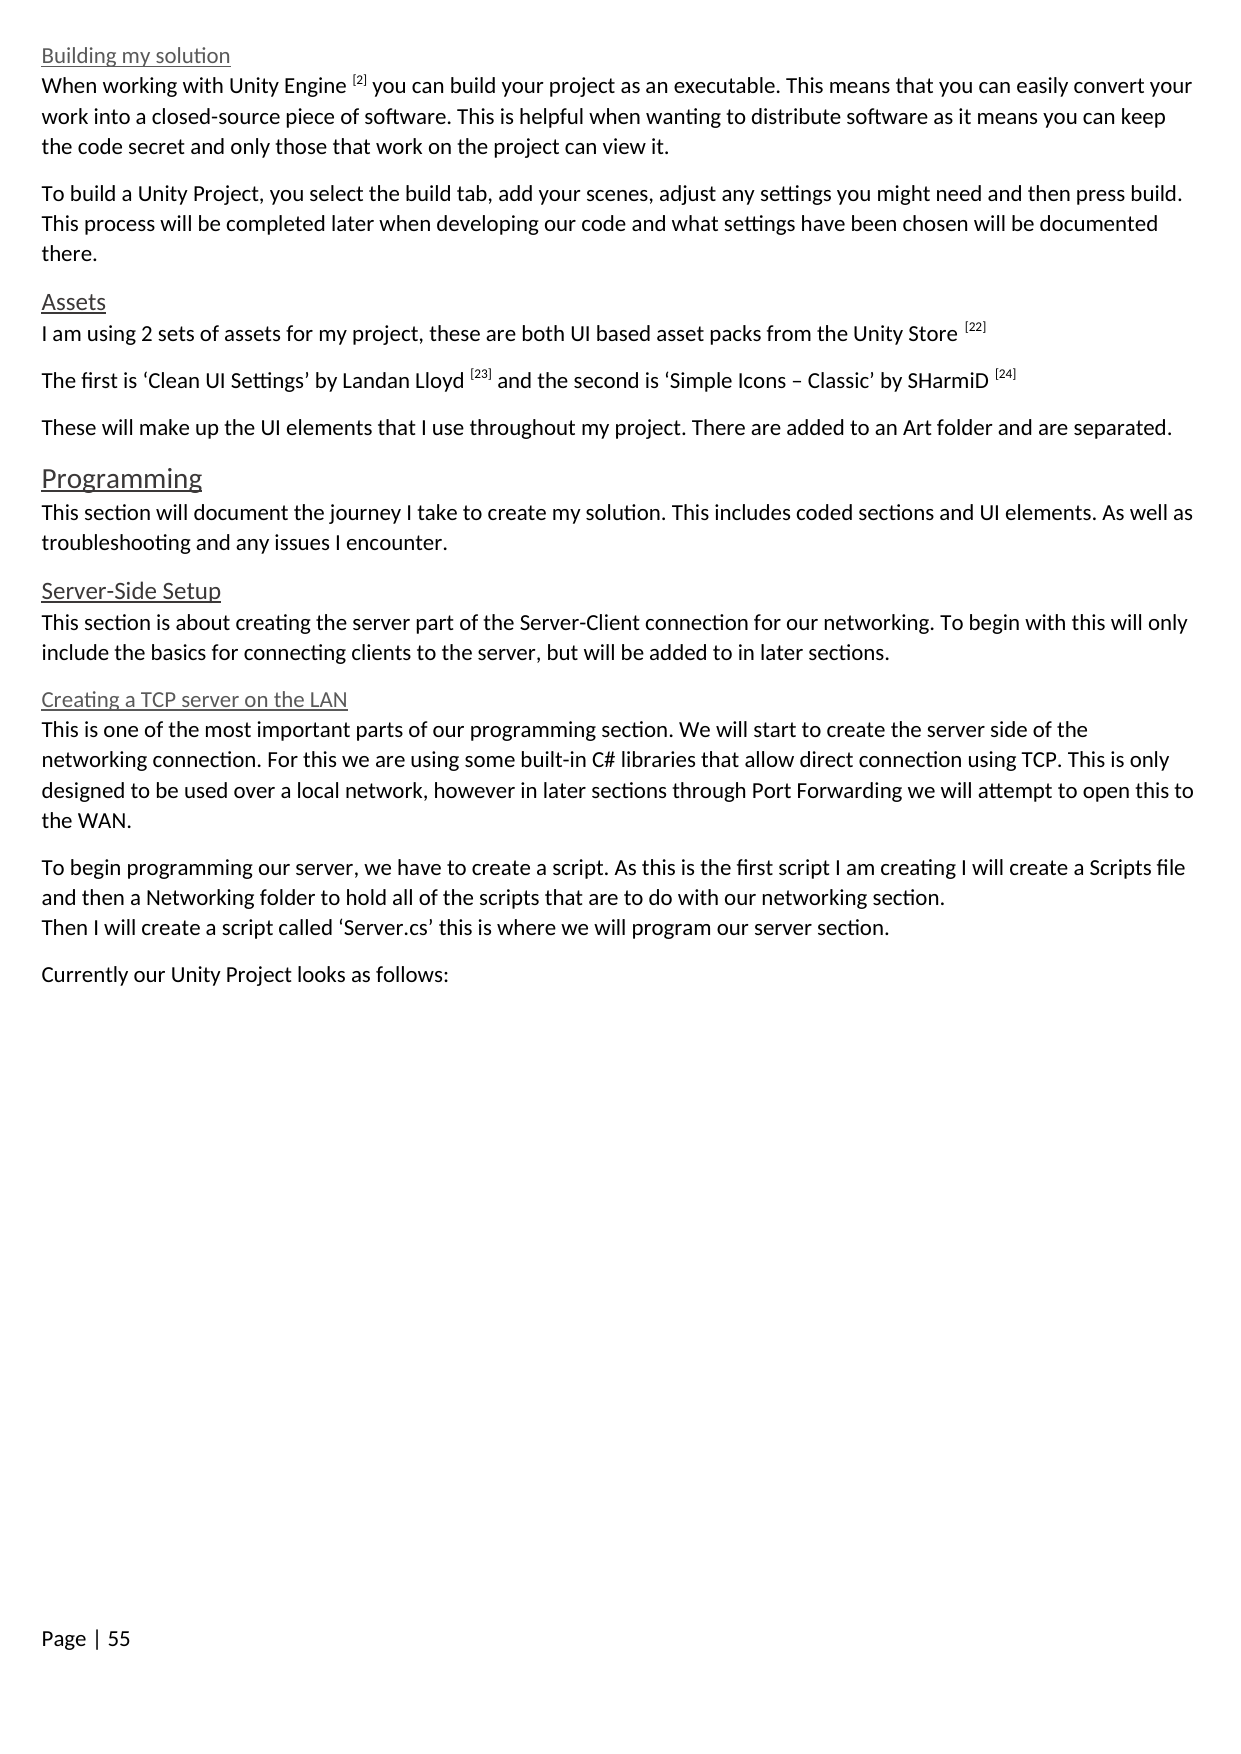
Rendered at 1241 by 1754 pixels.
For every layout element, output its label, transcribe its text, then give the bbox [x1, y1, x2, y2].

subtitle Server-Side Setup [41, 575, 1199, 606]
text These will make up the UI elements that I use throughout my project. There are added to an Art folder and are separated. [41, 413, 1199, 441]
text To build a Unity Project, you select the build tab, add your scenes, adjust any settings you might need and then press build. This process will be completed later when developing our code and what settings have been chosen will be documented there. [41, 179, 1199, 267]
text This section will document the journey I take to create my solution. This includes coded sections and UI elements. As well as troubleshooting and any issues I encounter. [41, 498, 1199, 556]
text The first is ‘Clean UI Settings’ by Landan Lloyd [23] and the second is ‘Simple Icons – Classic’ by SHarmiD [24] [41, 366, 1199, 394]
text To begin programming our server, we have to create a script. As this is the first script I am creating I will create a Scripts file and then a Networking folder to hold all of the scripts that are to do with our networking section. Then I will create a script called ‘Server.cs’ this is where we will program our server section. [41, 853, 1199, 941]
subtitle Assets [41, 286, 1199, 317]
text This is one of the most important parts of our programming section. We will start to create the server side of the networking connection. For this we are using some built-in C# libraries that allow direct connection using TCP. This is only designed to be used over a local network, however in later sections through Port Forwarding we will attempt to open this to the WAN. [41, 715, 1199, 834]
text I am using 2 sets of assets for my project, these are both UI based asset packs from the Unity Store [22] [41, 319, 1199, 347]
text This section is about creating the server part of the Server-Client connection for our networking. To begin with this will only include the basics for connecting clients to the server, but will be added to in later sections. [41, 608, 1199, 666]
text Currently our Unity Project looks as follows: [41, 960, 1199, 988]
subtitle Building my solution [41, 41, 1199, 69]
text When working with Unity Engine [2] you can build your project as an executable. This means that you can easily convert your work into a closed-source piece of software. This is helpful when wanting to distribute software as it means you can keep the code secret and only those that work on the project can view it. [41, 72, 1199, 160]
subtitle Programming [41, 460, 1199, 495]
subtitle Creating a TCP server on the LAN [41, 685, 1199, 713]
